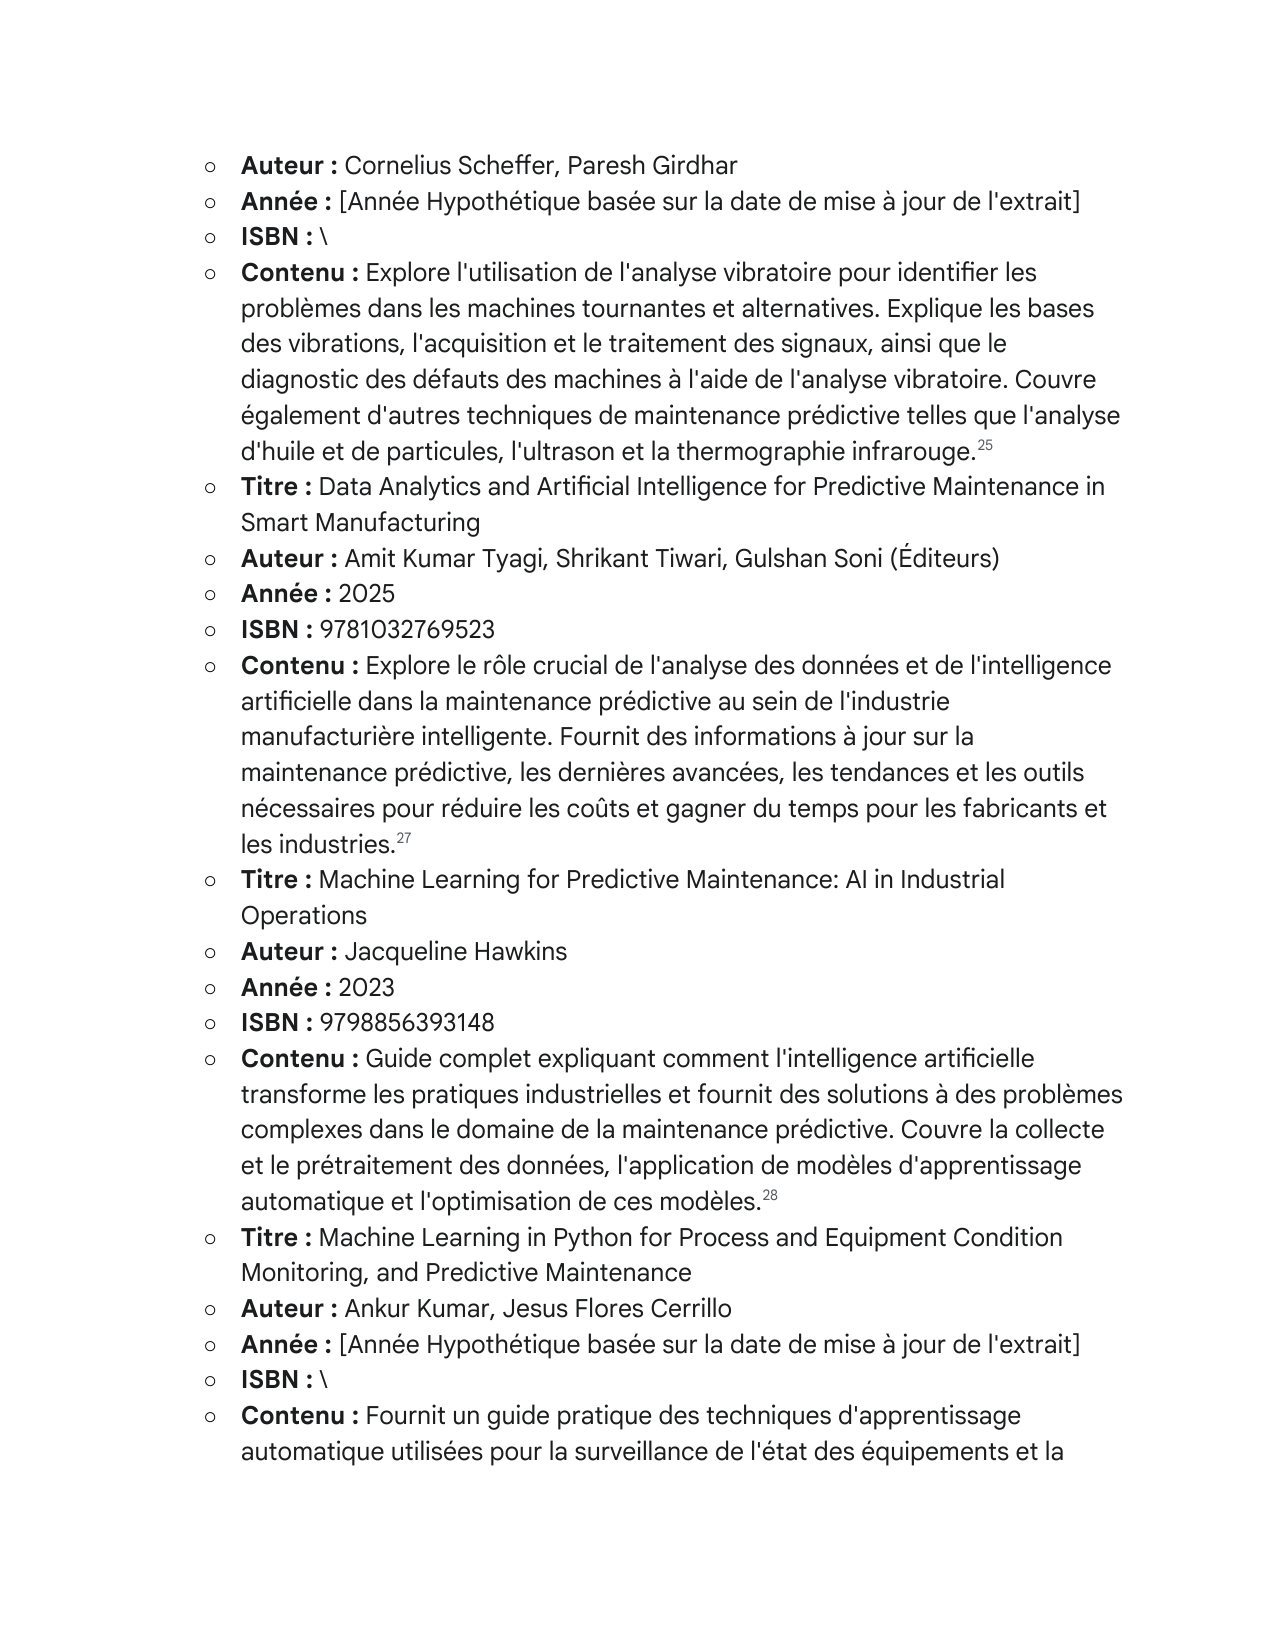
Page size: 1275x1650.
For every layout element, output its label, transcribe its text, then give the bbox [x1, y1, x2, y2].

list Titre : Machine Learning in Python for Process and Equipment Condition Monitoring, and Predictive Maintenance [203, 1222, 1125, 1289]
list ISBN : 9798856393148 [203, 1007, 1125, 1039]
list ISBN : \ [203, 221, 1125, 253]
list Contenu : Explore l'utilisation de l'analyse vibratoire pour identifier les problèmes dans les machines tournantes et alternatives. Explique les bases des vibrations, l'acquisition et le traitement des signaux, ainsi que le diagnostic des défauts des machines à l'aide de l'analyse vibratoire. Couvre également d'autres techniques de maintenance prédictive telles que l'analyse d'huile et de particules, l'ultrason et la thermographie infrarouge.25 [203, 257, 1125, 467]
list ISBN : \ [203, 1365, 1125, 1396]
list Année : 2023 [203, 972, 1125, 1003]
list Année : [Année Hypothétique basée sur la date de mise à jour de l'extrait] [203, 186, 1125, 217]
list Auteur : Amit Kumar Tyagi, Shrikant Tiwari, Gulshan Soni (Éditeurs) [203, 543, 1125, 574]
list Contenu : Guide complet expliquant comment l'intelligence artificielle transforme les pratiques industrielles et fournit des solutions à des problèmes complexes dans le domaine de la maintenance prédictive. Couvre la collecte et le prétraitement des données, l'application de modèles d'apprentissage automatique et l'optimisation de ces modèles.28 [203, 1043, 1125, 1217]
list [203, 1401, 1125, 1468]
list Titre : Machine Learning for Predictive Maintenance: AI in Industrial Operations [203, 864, 1125, 932]
list ISBN : 9781032769523 [203, 614, 1125, 646]
list Auteur : Ankur Kumar, Jesus Flores Cerrillo [203, 1293, 1125, 1325]
list Contenu : Explore le rôle crucial de l'analyse des données et de l'intelligence artificielle dans la maintenance prédictive au sein de l'industrie manufacturière intelligente. Fournit des informations à jour sur la maintenance prédictive, les dernières avancées, les tendances et les outils nécessaires pour réduire les coûts et gagner du temps pour les fabricants et les industries.27 [203, 650, 1125, 860]
list Auteur : Jacqueline Hawkins [203, 936, 1125, 967]
list Titre : Data Analytics and Artificial Intelligence for Predictive Maintenance in Smart Manufacturing [203, 472, 1125, 539]
list Auteur : Cornelius Scheffer, Paresh Girdhar [203, 150, 1125, 181]
list Année : 2025 [203, 579, 1125, 610]
list Année : [Année Hypothétique basée sur la date de mise à jour de l'extrait] [203, 1329, 1125, 1360]
